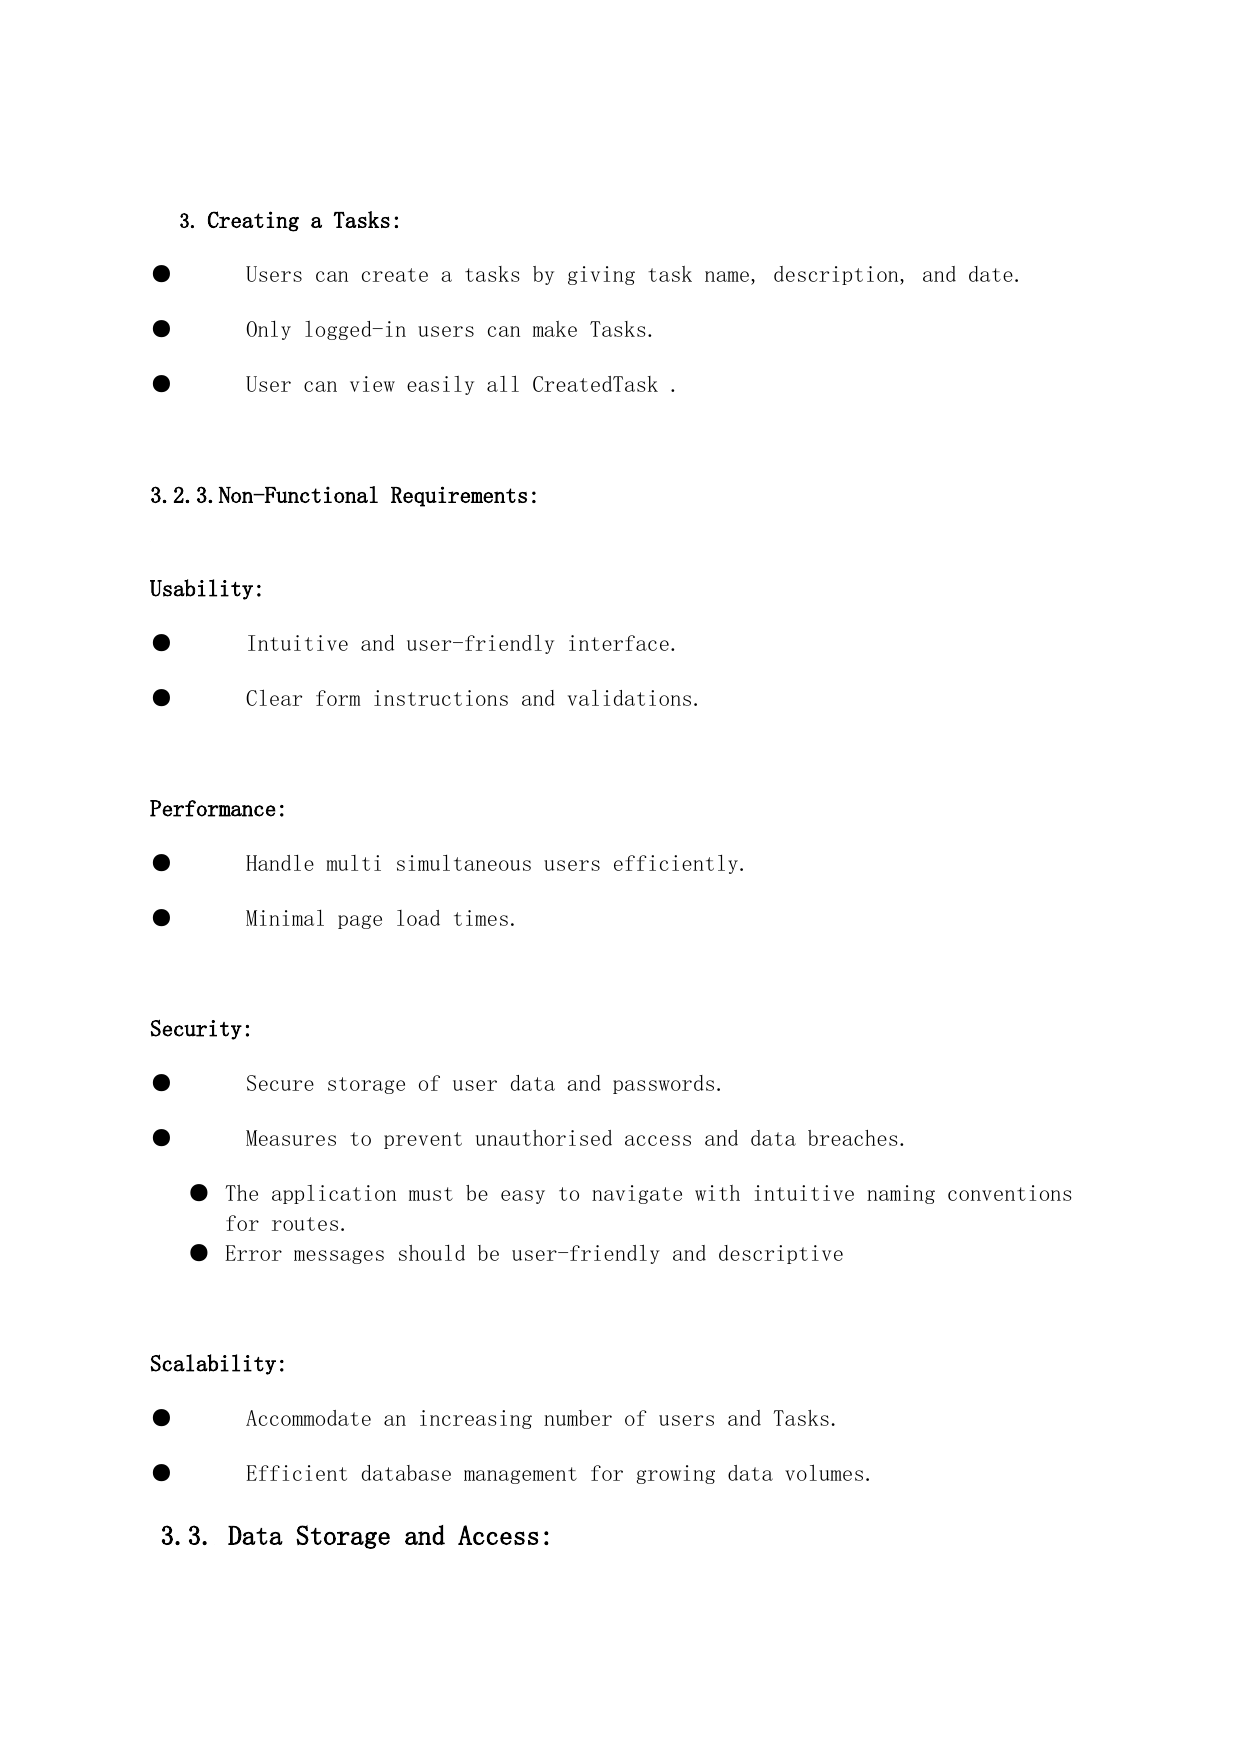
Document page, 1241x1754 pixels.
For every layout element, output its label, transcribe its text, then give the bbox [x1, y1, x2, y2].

text ● Clear form instructions and validations. [150, 683, 1090, 709]
text ● Users can create a tasks by giving task name, description, and date. [150, 260, 1090, 286]
subtitle 3. Creating a Tasks: [179, 205, 1090, 231]
subtitle 3.3. Data Storage and Access: [160, 1517, 1090, 1548]
list The application must be easy to navigate with intuitive naming conventions for routes. [187, 1178, 1090, 1234]
text ● Measures to prevent unauthorised access and data breaches. [150, 1123, 1090, 1149]
subtitle Usability: [150, 573, 1090, 599]
text ● Intuitive and user-friendly interface. [150, 628, 1090, 654]
text ● Only logged-in users can make Tasks. [150, 315, 1090, 341]
subtitle 3.2.3.Non-Functional Requirements: [150, 480, 1090, 506]
text ● Minimal page load times. [150, 903, 1090, 929]
text ● User can view easily all CreatedTask . [150, 370, 1090, 396]
text ● Accommodate an increasing number of users and Tasks. [150, 1403, 1090, 1429]
text ● Handle multi simultaneous users efficiently. [150, 848, 1090, 874]
subtitle Performance: [150, 793, 1090, 819]
list Error messages should be user-friendly and descriptive [187, 1238, 1090, 1264]
subtitle Scalability: [150, 1348, 1090, 1374]
text ● Efficient database management for growing data volumes. [150, 1458, 1090, 1484]
subtitle Security: [150, 1013, 1090, 1039]
text ● Secure storage of user data and passwords. [150, 1068, 1090, 1094]
